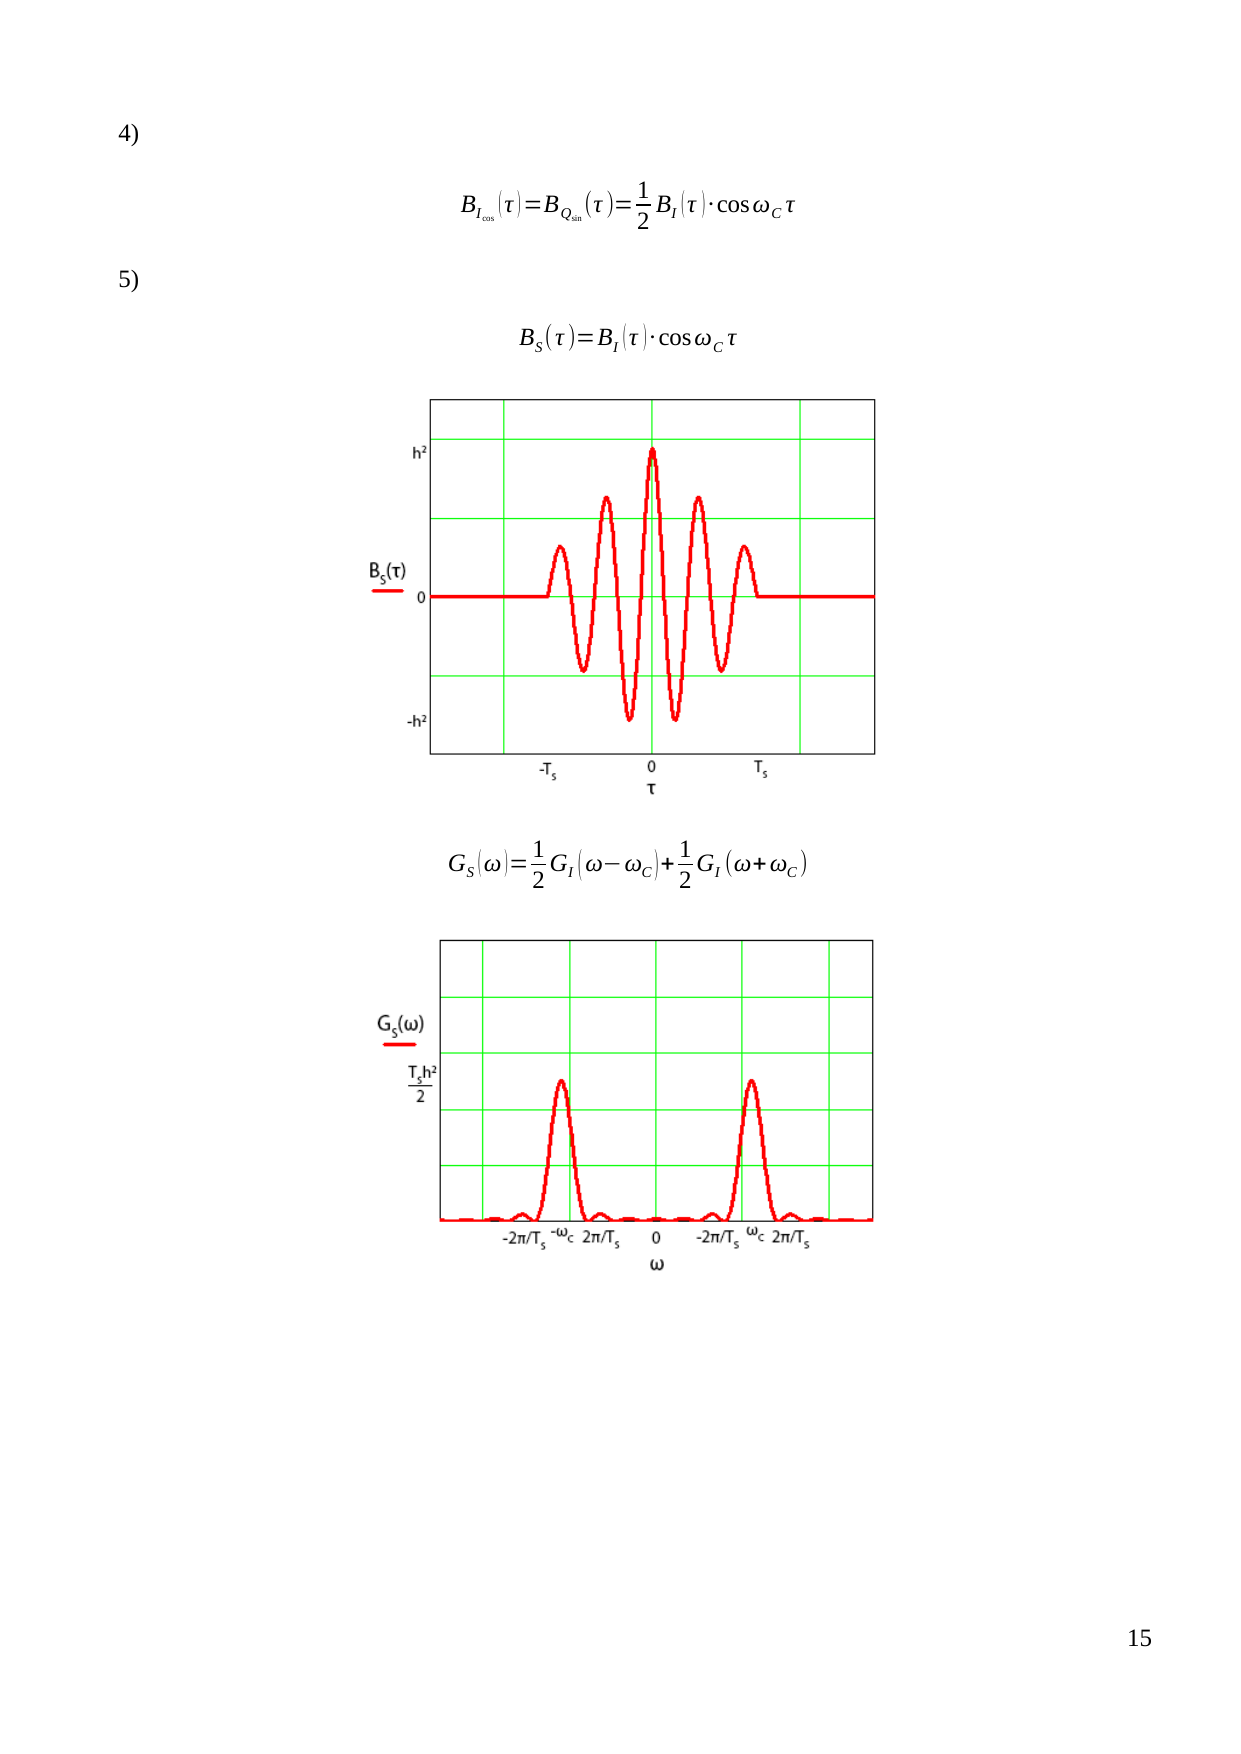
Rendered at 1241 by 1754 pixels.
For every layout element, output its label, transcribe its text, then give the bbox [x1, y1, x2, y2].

text 4) [118, 118, 1078, 147]
picture [361, 923, 894, 1274]
text 5) [118, 264, 1078, 293]
picture [361, 384, 894, 806]
